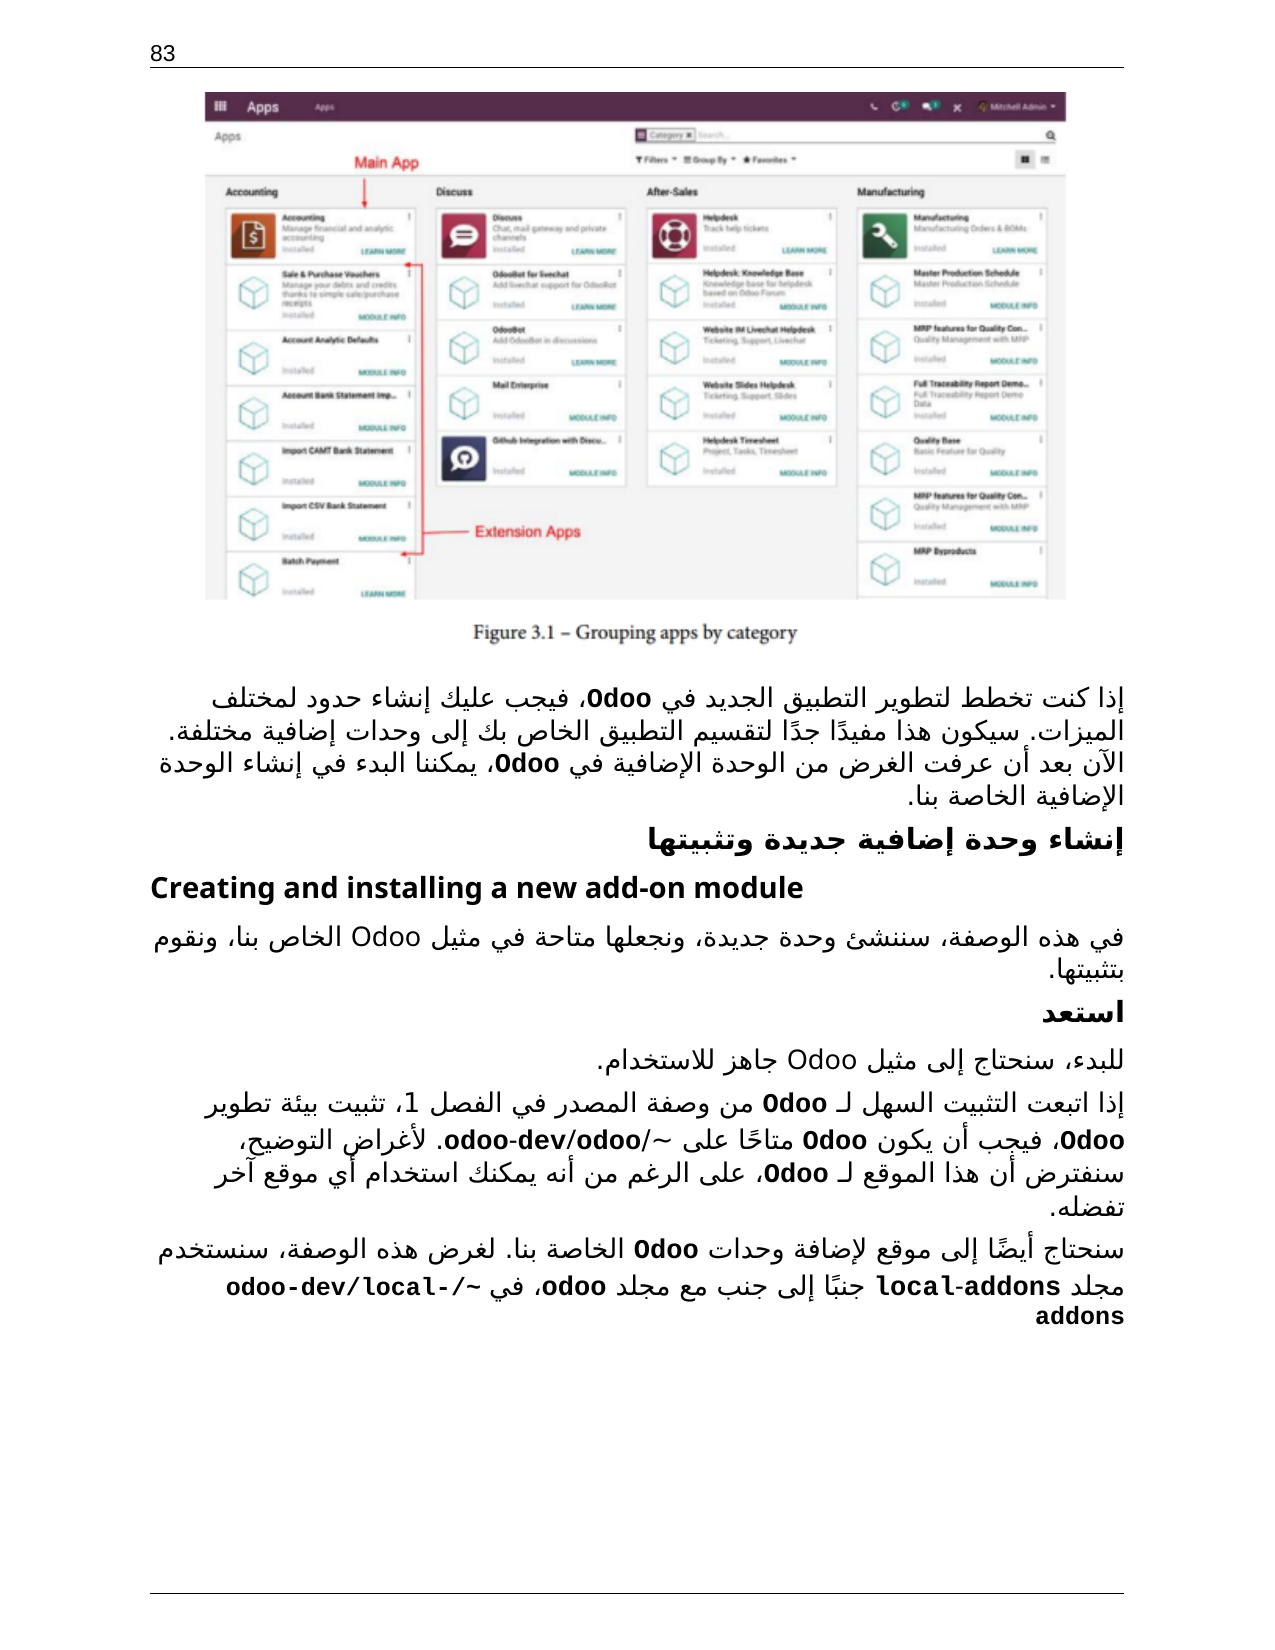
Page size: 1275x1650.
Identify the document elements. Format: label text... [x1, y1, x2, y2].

text للبدء، سنحتاج إلى مثيل Odoo جاهز للاستخدام. [150, 1040, 1125, 1077]
text إذا كنت تخطط لتطوير التطبيق الجديد في Odoo، فيجب عليك إنشاء حدود لمختلف الميزات. سيكون هذا مفيدًا جدًا لتقسيم التطبيق الخاص بك إلى وحدات إضافية مختلفة. الآن بعد أن عرفت الغرض من الوحدة الإضافية في Odoo، يمكننا البدء في إنشاء الوحدة الإضافية الخاصة بنا. [150, 682, 1125, 812]
text إنشاء وحدة إضافية جديدة وتثبيتها [150, 822, 1125, 856]
text Creating and installing a new add-on module [150, 867, 1125, 907]
text في هذه الوصفة، سننشئ وحدة جديدة، ونجعلها متاحة في مثيل Odoo الخاص بنا، ونقوم بتثبيتها. [150, 917, 1125, 985]
text استعد [150, 996, 1125, 1030]
text إذا اتبعت التثبيت السهل لـ Odoo من وصفة المصدر في الفصل 1، تثبيت بيئة تطوير Odoo، فيجب أن يكون Odoo متاحًا على ~/odoo-dev/odoo. لأغراض التوضيح، سنفترض أن هذا الموقع لـ Odoo، على الرغم من أنه يمكنك استخدام أي موقع آخر تفضله. [150, 1087, 1125, 1223]
text سنحتاج أيضًا إلى موقع لإضافة وحدات Odoo الخاصة بنا. لغرض هذه الوصفة، سنستخدم مجلد local-addons جنبًا إلى جنب مع مجلد odoo، في ~/odoo-dev/local-addons [150, 1233, 1125, 1332]
